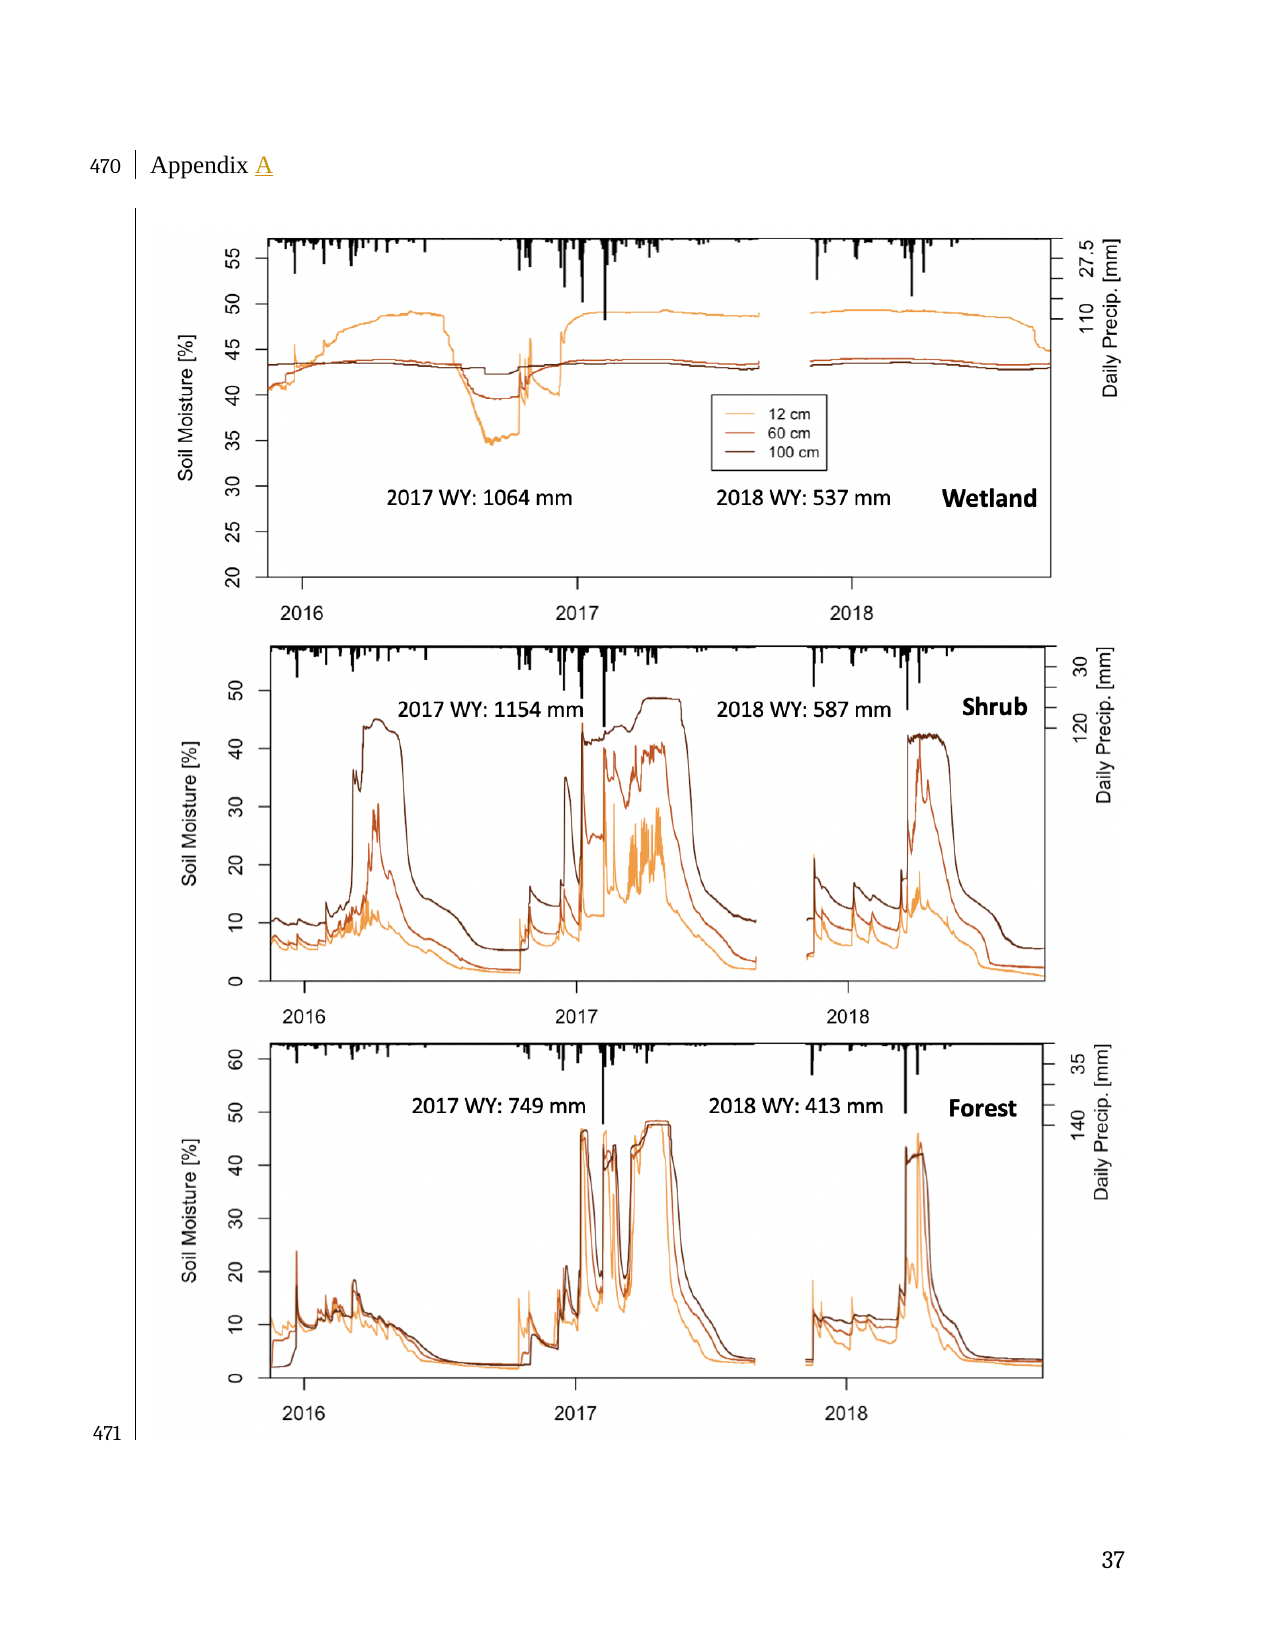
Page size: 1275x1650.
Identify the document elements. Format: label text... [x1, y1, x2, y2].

text Appendix [150, 150, 1125, 179]
picture [150, 207, 1125, 1441]
